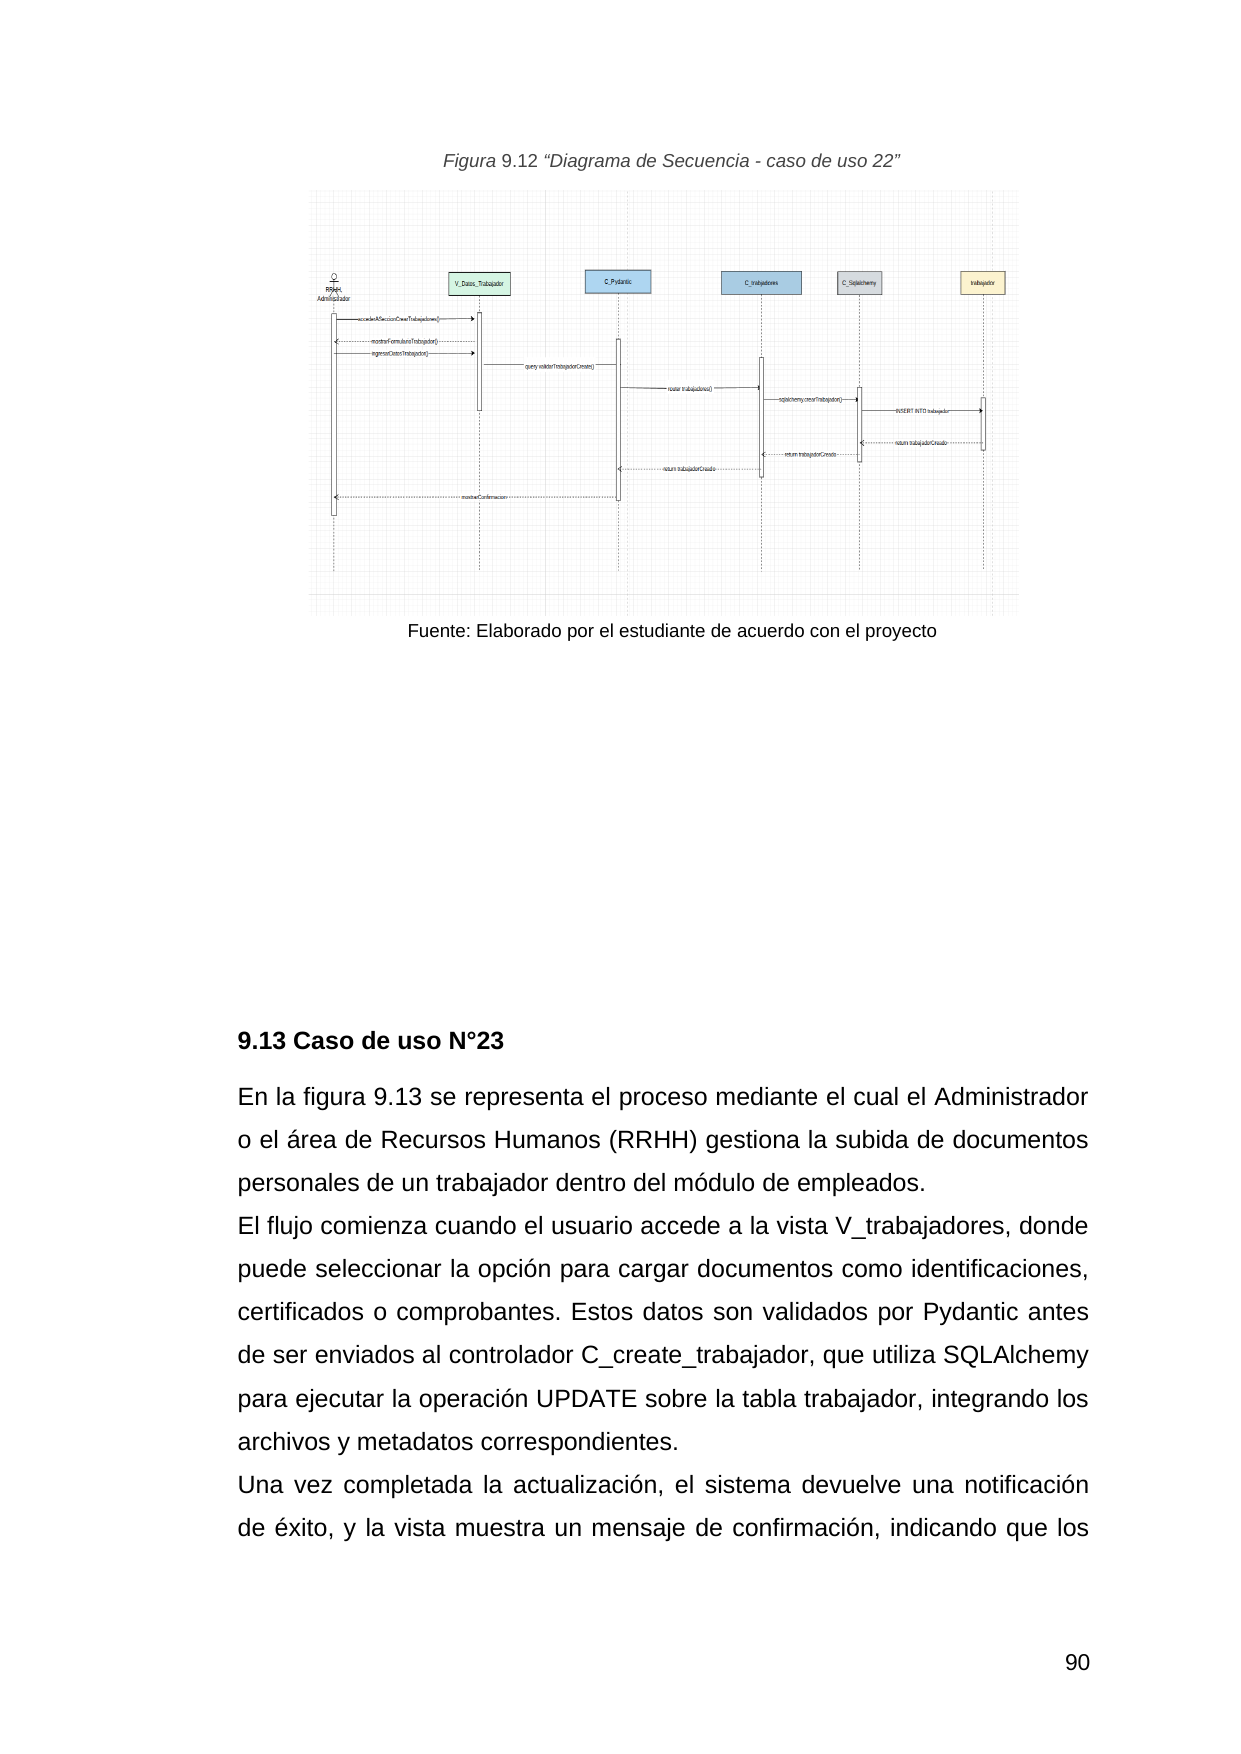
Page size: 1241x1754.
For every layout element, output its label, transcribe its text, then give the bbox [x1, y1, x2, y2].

subtitle 9.13 Caso de uso N°23 [237, 1026, 1107, 1055]
text En la figura 9.13 se representa el proceso mediante el cual el Administrador o el área de Recursos Humanos (RRHH) gestiona la subida de documentos personales de un trabajador dentro del módulo de empleados. [237, 1082, 1090, 1197]
picture [308, 190, 1019, 616]
text El flujo comienza cuando el usuario accede a la vista V_trabajadores, donde puede seleccionar la opción para cargar documentos como identificaciones, certificados o comprobantes. Estos datos son validados por Pydantic antes de ser enviados al controlador C_create_trabajador, que utiliza SQLAlchemy para ejecutar la operación UPDATE sobre la tabla trabajador, integrando los archivos y metadatos correspondientes. [237, 1211, 1090, 1456]
text Fuente: Elaborado por el estudiante de acuerdo con el proyecto [237, 619, 1107, 641]
subtitle Figura 9.12 “Diagrama de Secuencia - caso de uso 22” [237, 150, 1107, 172]
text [237, 1470, 1090, 1542]
